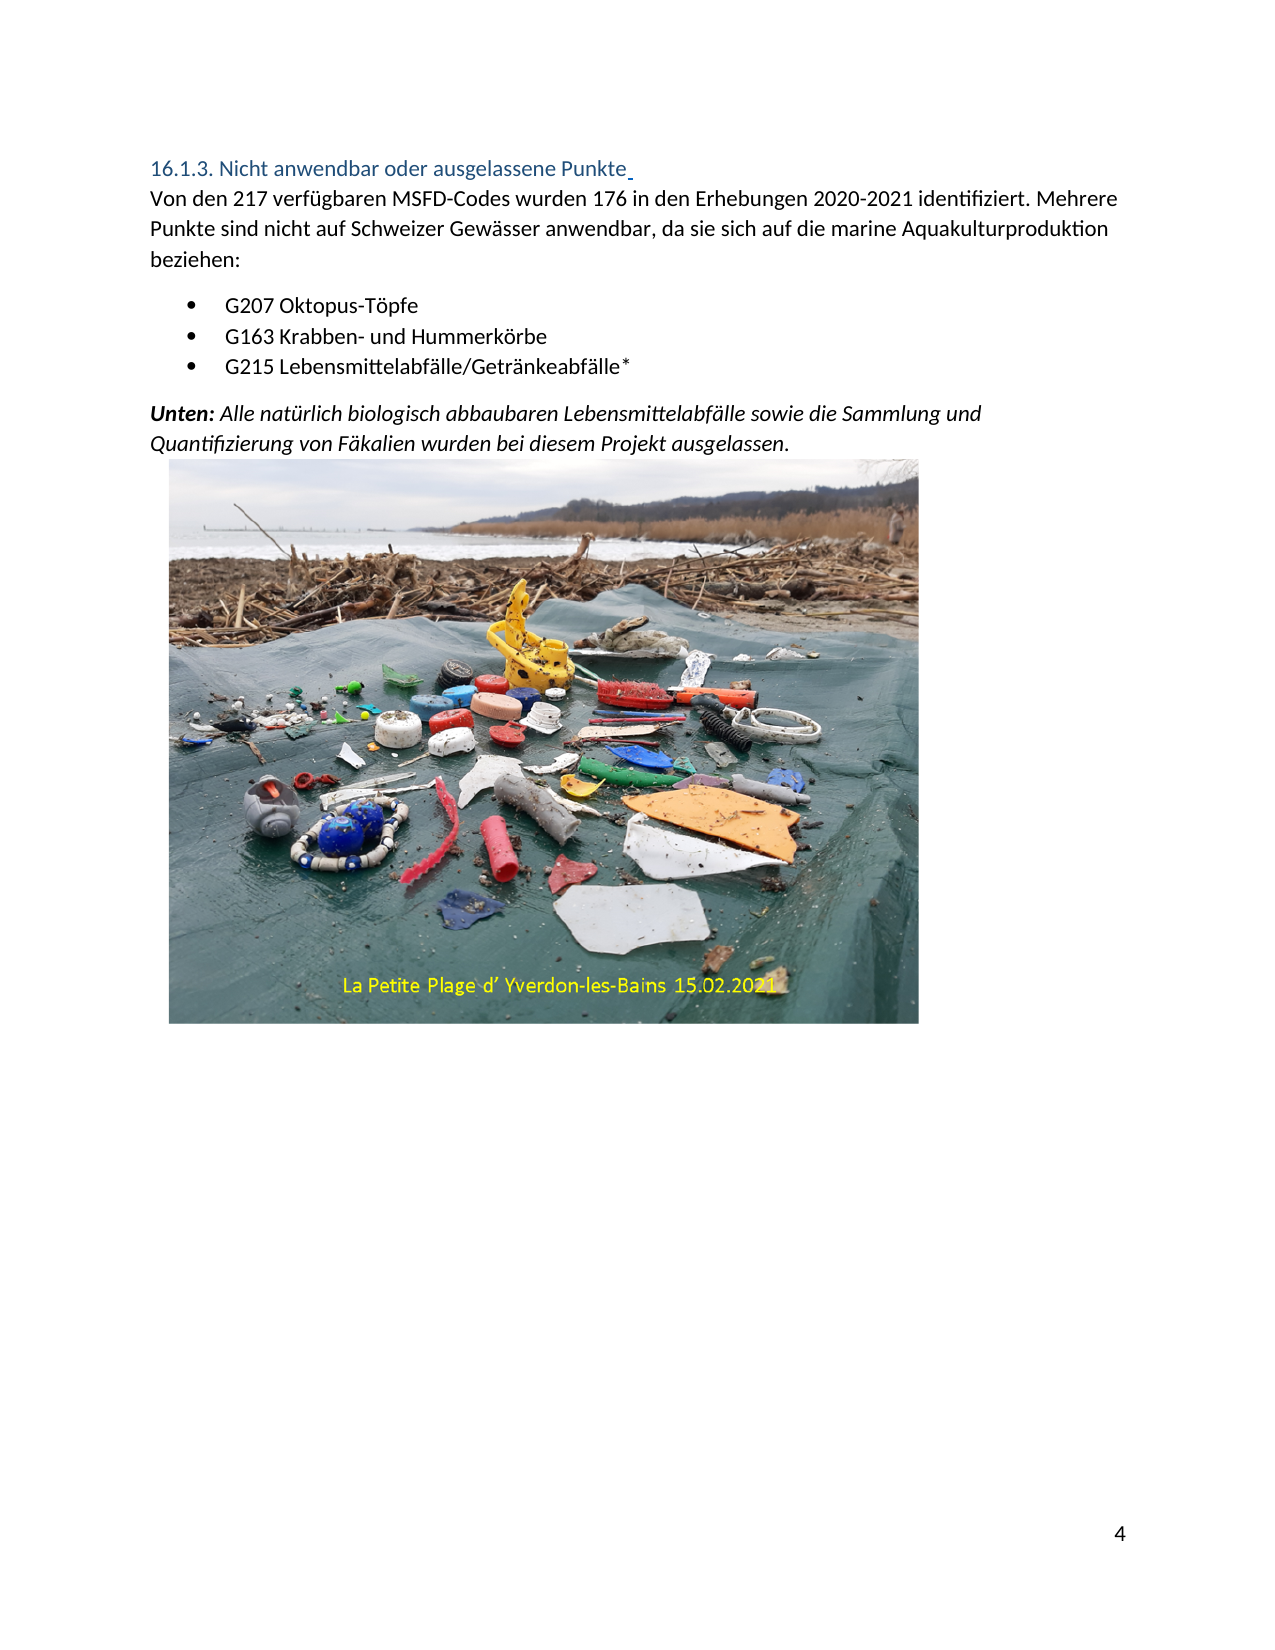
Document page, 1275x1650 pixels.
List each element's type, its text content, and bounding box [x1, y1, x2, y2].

list G163 Krabben- und Hummerkörbe [187, 322, 1125, 350]
text Unten: Alle natürlich biologisch abbaubaren Lebensmittelabfälle sowie die Sammlung und Quantifizierung von Fäkalien wurden bei diesem Projekt ausgelassen. [150, 399, 1125, 1023]
list G207 Oktopus-Töpfe [187, 292, 1125, 320]
text Von den 217 verfügbaren MSFD-Codes wurden 176 in den Erhebungen 2020-2021 identifiziert. Mehrere Punkte sind nicht auf Schweizer Gewässer anwendbar, da sie sich auf die marine Aquakulturproduktion beziehen: [150, 184, 1125, 273]
list G215 Lebensmittelabfälle/Getränkeabfälle* [187, 352, 1125, 380]
subtitle 16.1.3. Nicht anwendbar oder ausgelassene Punkte [150, 154, 1125, 182]
